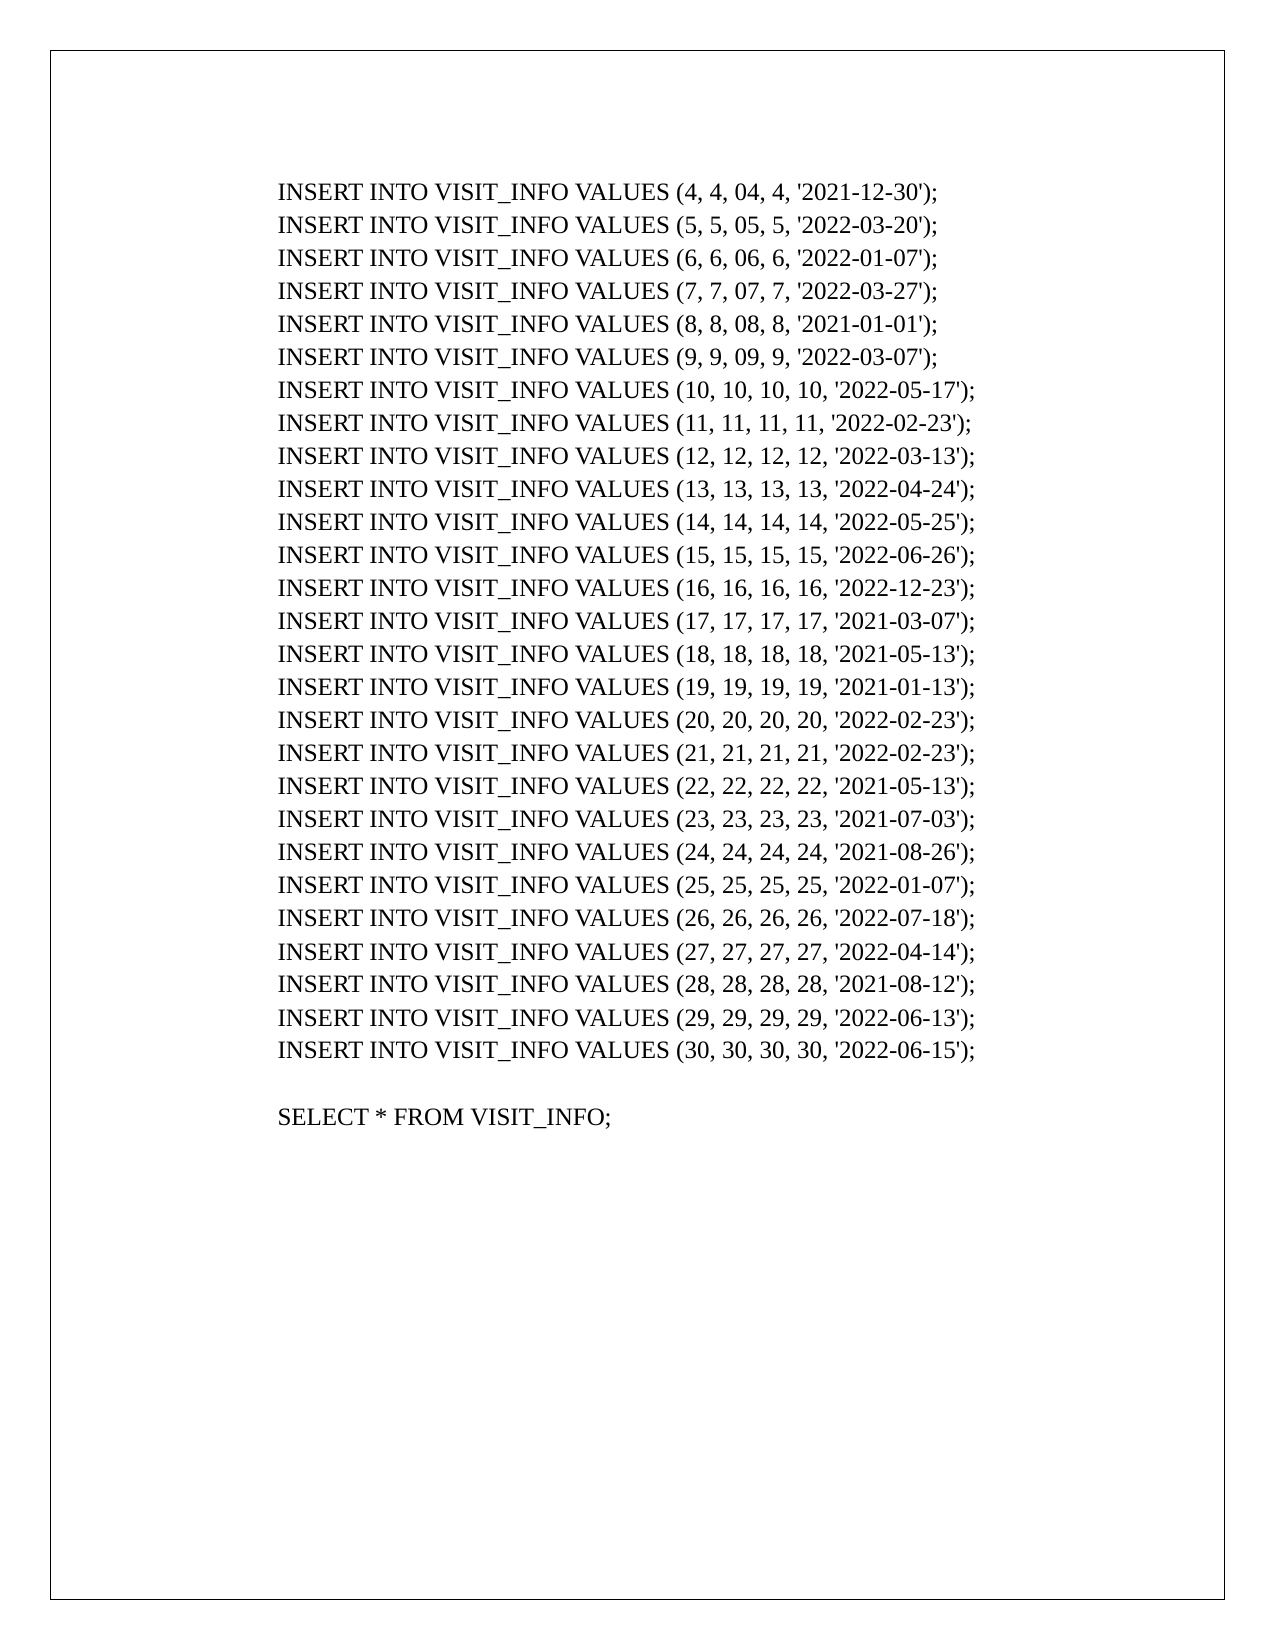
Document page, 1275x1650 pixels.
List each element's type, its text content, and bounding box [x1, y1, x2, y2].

list INSERT INTO VISIT_INFO VALUES (28, 28, 28, 28, '2021-08-12'); [177, 969, 1144, 998]
list INSERT INTO VISIT_INFO VALUES (22, 22, 22, 22, '2021-05-13'); [177, 771, 1144, 800]
list INSERT INTO VISIT_INFO VALUES (20, 20, 20, 20, '2022-02-23'); [177, 705, 1144, 734]
list INSERT INTO VISIT_INFO VALUES (29, 29, 29, 29, '2022-06-13'); [177, 1003, 1144, 1031]
list INSERT INTO VISIT_INFO VALUES (7, 7, 07, 7, '2022-03-27'); [177, 276, 1144, 305]
list INSERT INTO VISIT_INFO VALUES (25, 25, 25, 25, '2022-01-07'); [177, 871, 1144, 899]
list INSERT INTO VISIT_INFO VALUES (10, 10, 10, 10, '2022-05-17'); [177, 375, 1144, 404]
list INSERT INTO VISIT_INFO VALUES (9, 9, 09, 9, '2022-03-07'); [177, 342, 1144, 371]
list INSERT INTO VISIT_INFO VALUES (16, 16, 16, 16, '2022-12-23'); [177, 573, 1144, 602]
list SELECT * FROM VISIT_INFO; [177, 1102, 1144, 1130]
list INSERT INTO VISIT_INFO VALUES (5, 5, 05, 5, '2022-03-20'); [177, 210, 1144, 239]
list INSERT INTO VISIT_INFO VALUES (8, 8, 08, 8, '2021-01-01'); [177, 309, 1144, 338]
list INSERT INTO VISIT_INFO VALUES (19, 19, 19, 19, '2021-01-13'); [177, 672, 1144, 701]
list INSERT INTO VISIT_INFO VALUES (30, 30, 30, 30, '2022-06-15'); [177, 1036, 1144, 1064]
list INSERT INTO VISIT_INFO VALUES (15, 15, 15, 15, '2022-06-26'); [177, 540, 1144, 569]
list INSERT INTO VISIT_INFO VALUES (4, 4, 04, 4, '2021-12-30'); [177, 177, 1144, 206]
list INSERT INTO VISIT_INFO VALUES (26, 26, 26, 26, '2022-07-18'); [177, 903, 1144, 932]
list INSERT INTO VISIT_INFO VALUES (14, 14, 14, 14, '2022-05-25'); [177, 507, 1144, 536]
list INSERT INTO VISIT_INFO VALUES (18, 18, 18, 18, '2021-05-13'); [177, 639, 1144, 668]
list INSERT INTO VISIT_INFO VALUES (23, 23, 23, 23, '2021-07-03'); [177, 804, 1144, 833]
list INSERT INTO VISIT_INFO VALUES (27, 27, 27, 27, '2022-04-14'); [177, 937, 1144, 965]
list INSERT INTO VISIT_INFO VALUES (6, 6, 06, 6, '2022-01-07'); [177, 243, 1144, 272]
list INSERT INTO VISIT_INFO VALUES (21, 21, 21, 21, '2022-02-23'); [177, 738, 1144, 767]
list INSERT INTO VISIT_INFO VALUES (24, 24, 24, 24, '2021-08-26'); [177, 837, 1144, 866]
list INSERT INTO VISIT_INFO VALUES (11, 11, 11, 11, '2022-02-23'); [177, 408, 1144, 437]
list INSERT INTO VISIT_INFO VALUES (12, 12, 12, 12, '2022-03-13'); [177, 441, 1144, 470]
list INSERT INTO VISIT_INFO VALUES (17, 17, 17, 17, '2021-03-07'); [177, 606, 1144, 635]
list INSERT INTO VISIT_INFO VALUES (13, 13, 13, 13, '2022-04-24'); [177, 474, 1144, 503]
